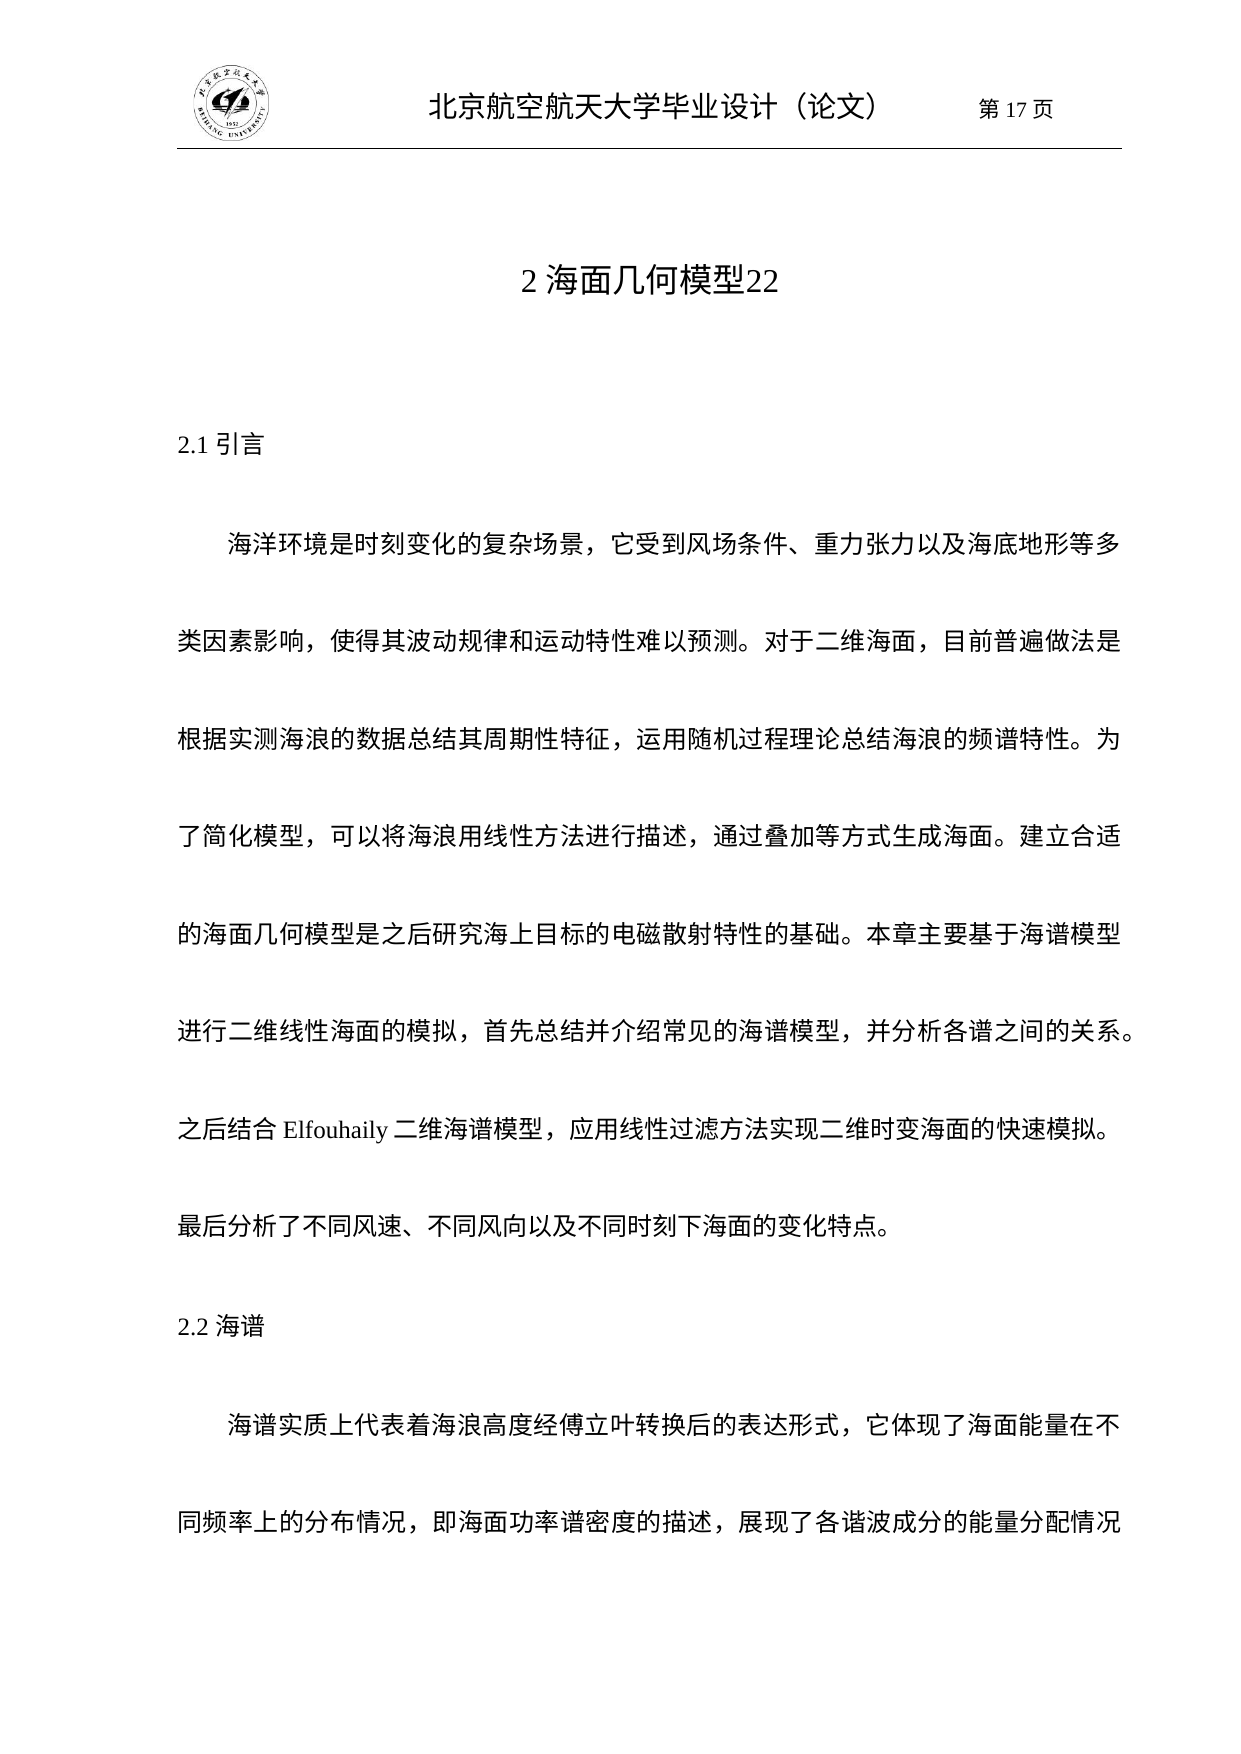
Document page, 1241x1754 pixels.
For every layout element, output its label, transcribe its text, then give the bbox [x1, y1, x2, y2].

subtitle 2.2 海谱 [177, 1292, 1122, 1357]
picture [193, 65, 269, 141]
subtitle 2.1 引言 [177, 410, 1122, 475]
subtitle 2 海面几何模型 [177, 245, 1122, 310]
text 海洋环境是时刻变化的复杂场景，它受到风场条件、重力张力以及海底地形等多类因素影响，使得其波动规律和运动特性难以预测。对于二维海面，目前普遍做法是根据实测海浪的数据总结其周期性特征，运用随机过程理论总结海浪的频谱特性。为了简化模型，可以将海浪用线性方法进行描述，通过叠加等方式生成海面。建立合适的海面几何模型是之后研究海上目标的电磁散射特性的基础。本章主要基于海谱模型进行二维线性海面的模拟，首先总结并介绍常见的海谱模型，并分析各谱之间的关系。之后结合Elfouhaily二维海谱模型，应用线性过滤方法实现二维时变海面的快速模拟。最后分析了不同风速、不同风向以及不同时刻下海面的变化特点。 [177, 510, 1122, 1257]
text 海谱实质上代表着海浪高度经傅立叶转换后的表达形式，它体现了海面能量在不同频率上的分布情况，即海面功率谱密度的描述，展现了各谐波成分的能量分配情况[7]。二维海谱通常有以下表现形式： [177, 1391, 1122, 1553]
